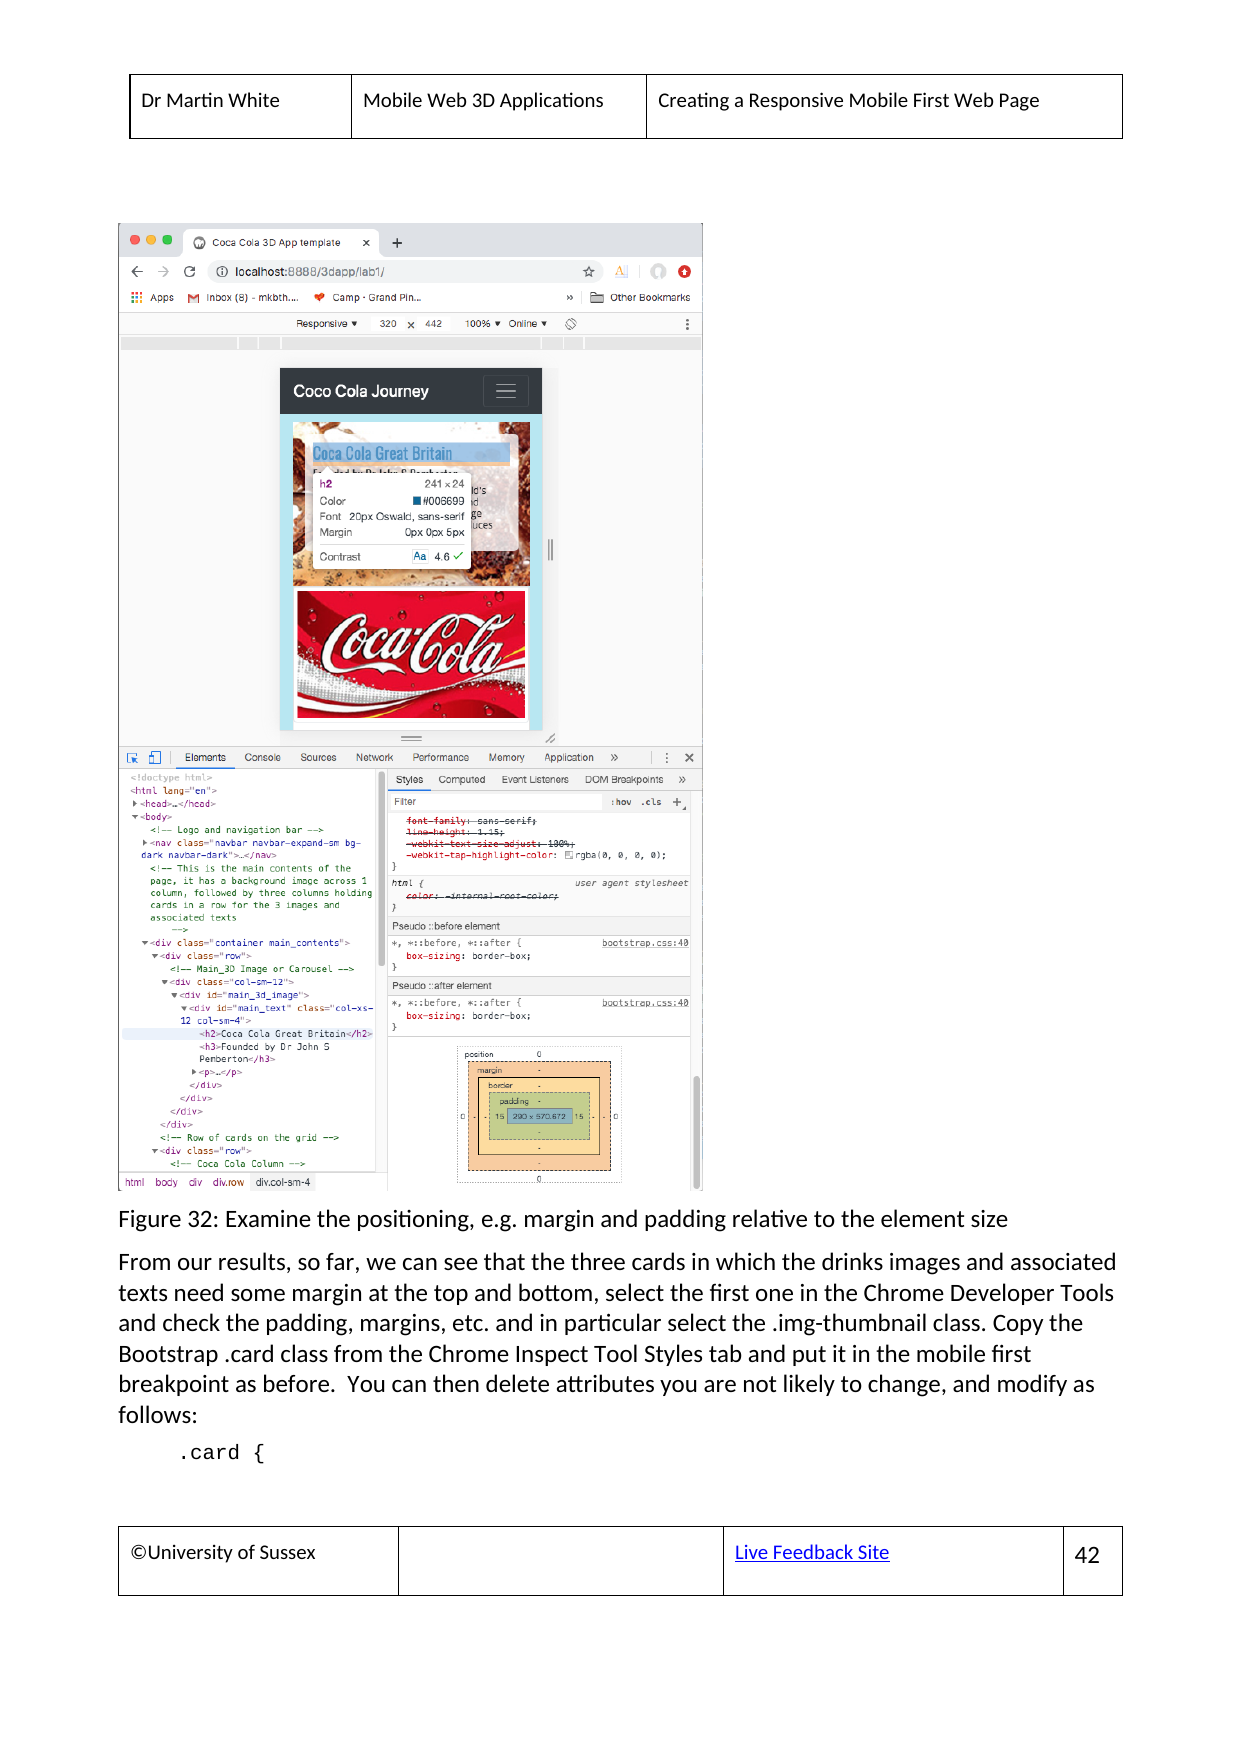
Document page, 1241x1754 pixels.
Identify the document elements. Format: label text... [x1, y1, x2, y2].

text .card { [177, 1442, 1122, 1466]
text Figure 32: Examine the positioning, e.g. margin and padding relative to the element size [118, 1203, 1122, 1234]
picture [118, 223, 703, 1191]
text From our results, so far, we can see that the three cards in which the drinks images and associated texts need some margin at the top and bottom, select the first one in the Chrome Developer Tools and check the padding, margins, etc. and in particular select the .img-thumbnail class. Copy the Bootstrap .card class from the Chrome Inspect Tool Styles tab and put it in the mobile first breakpoint as before. You can then delete attributes you are not likely to change, and modify as follows: [118, 1246, 1122, 1429]
